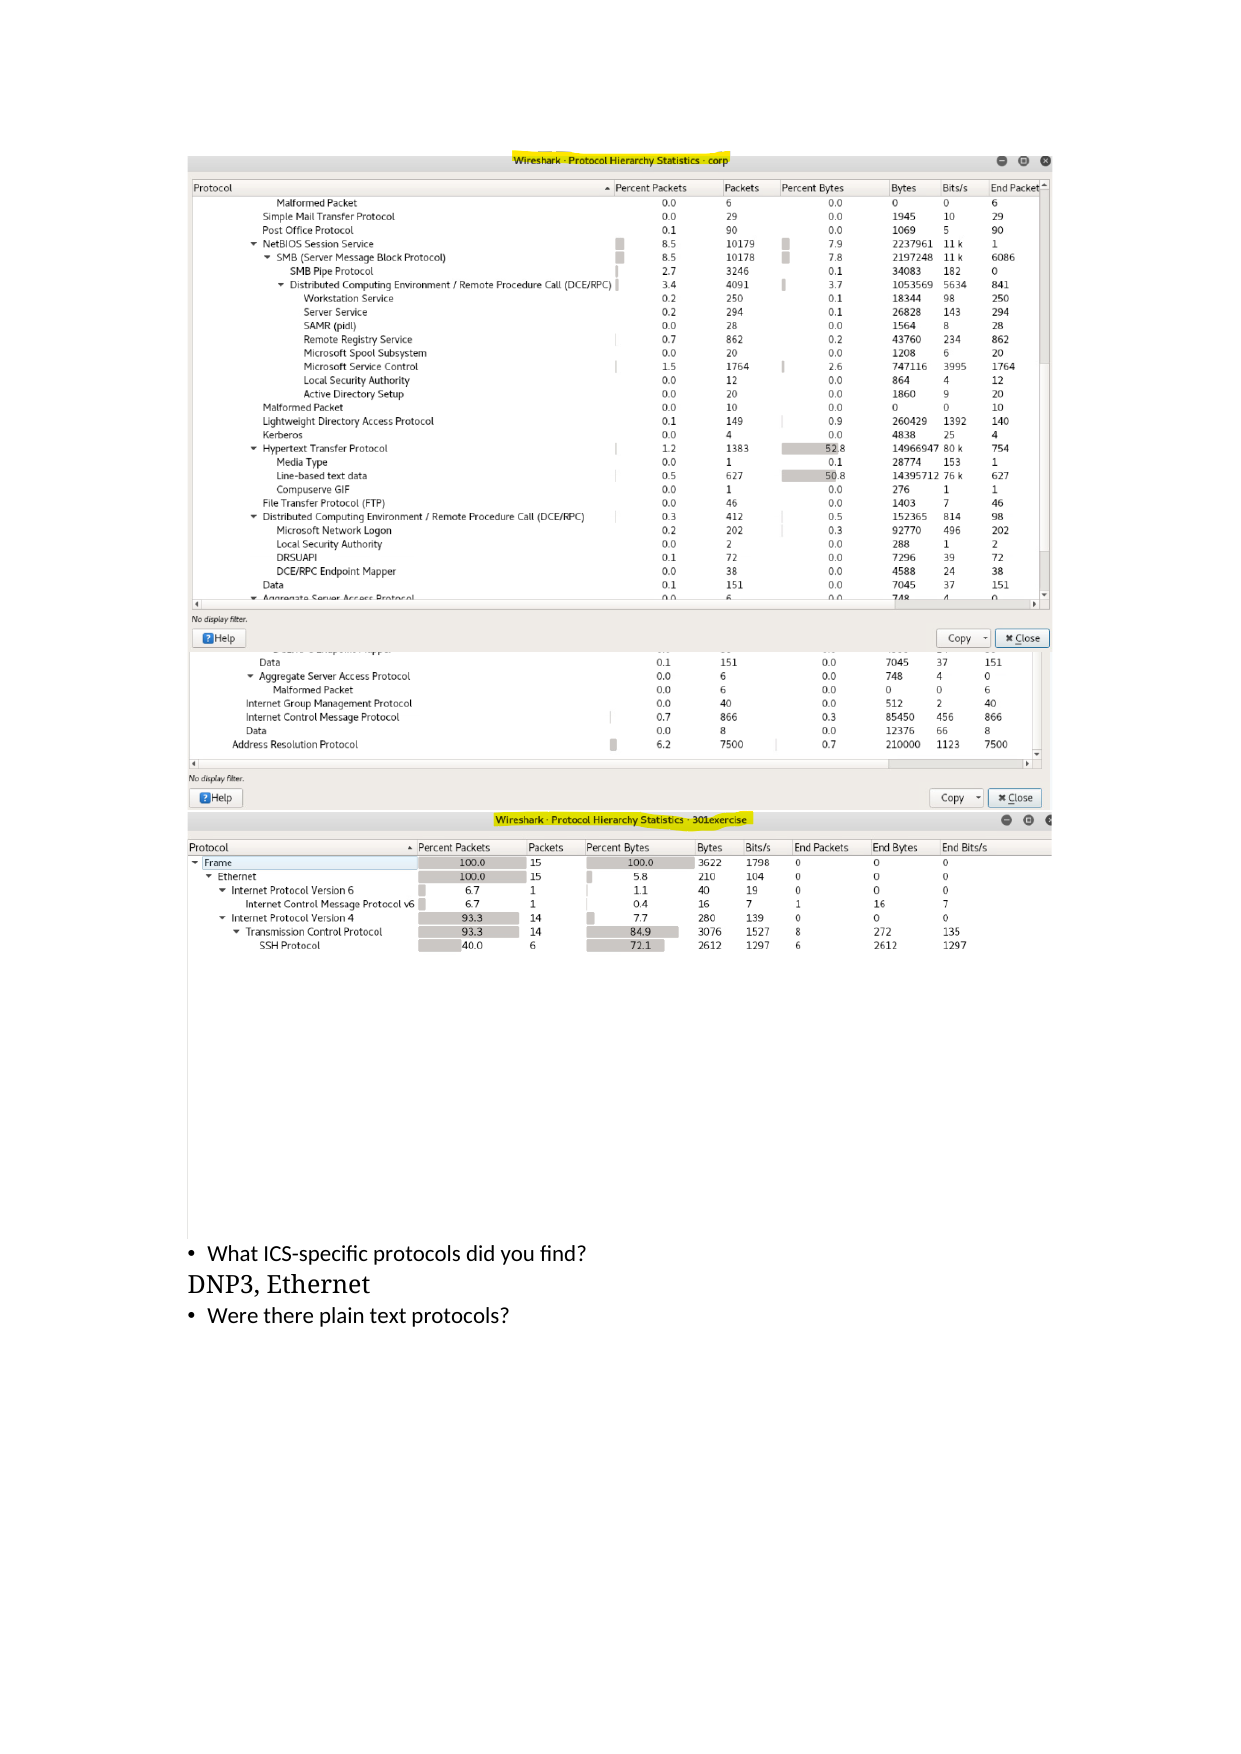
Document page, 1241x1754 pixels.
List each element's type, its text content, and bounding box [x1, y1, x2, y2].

text • What ICS-specific protocols did you find? [187, 1239, 1053, 1267]
text DNP3, Ethernet [187, 1267, 1053, 1301]
text • Were there plain text protocols? [187, 1301, 1053, 1329]
picture [187, 150, 1053, 1239]
